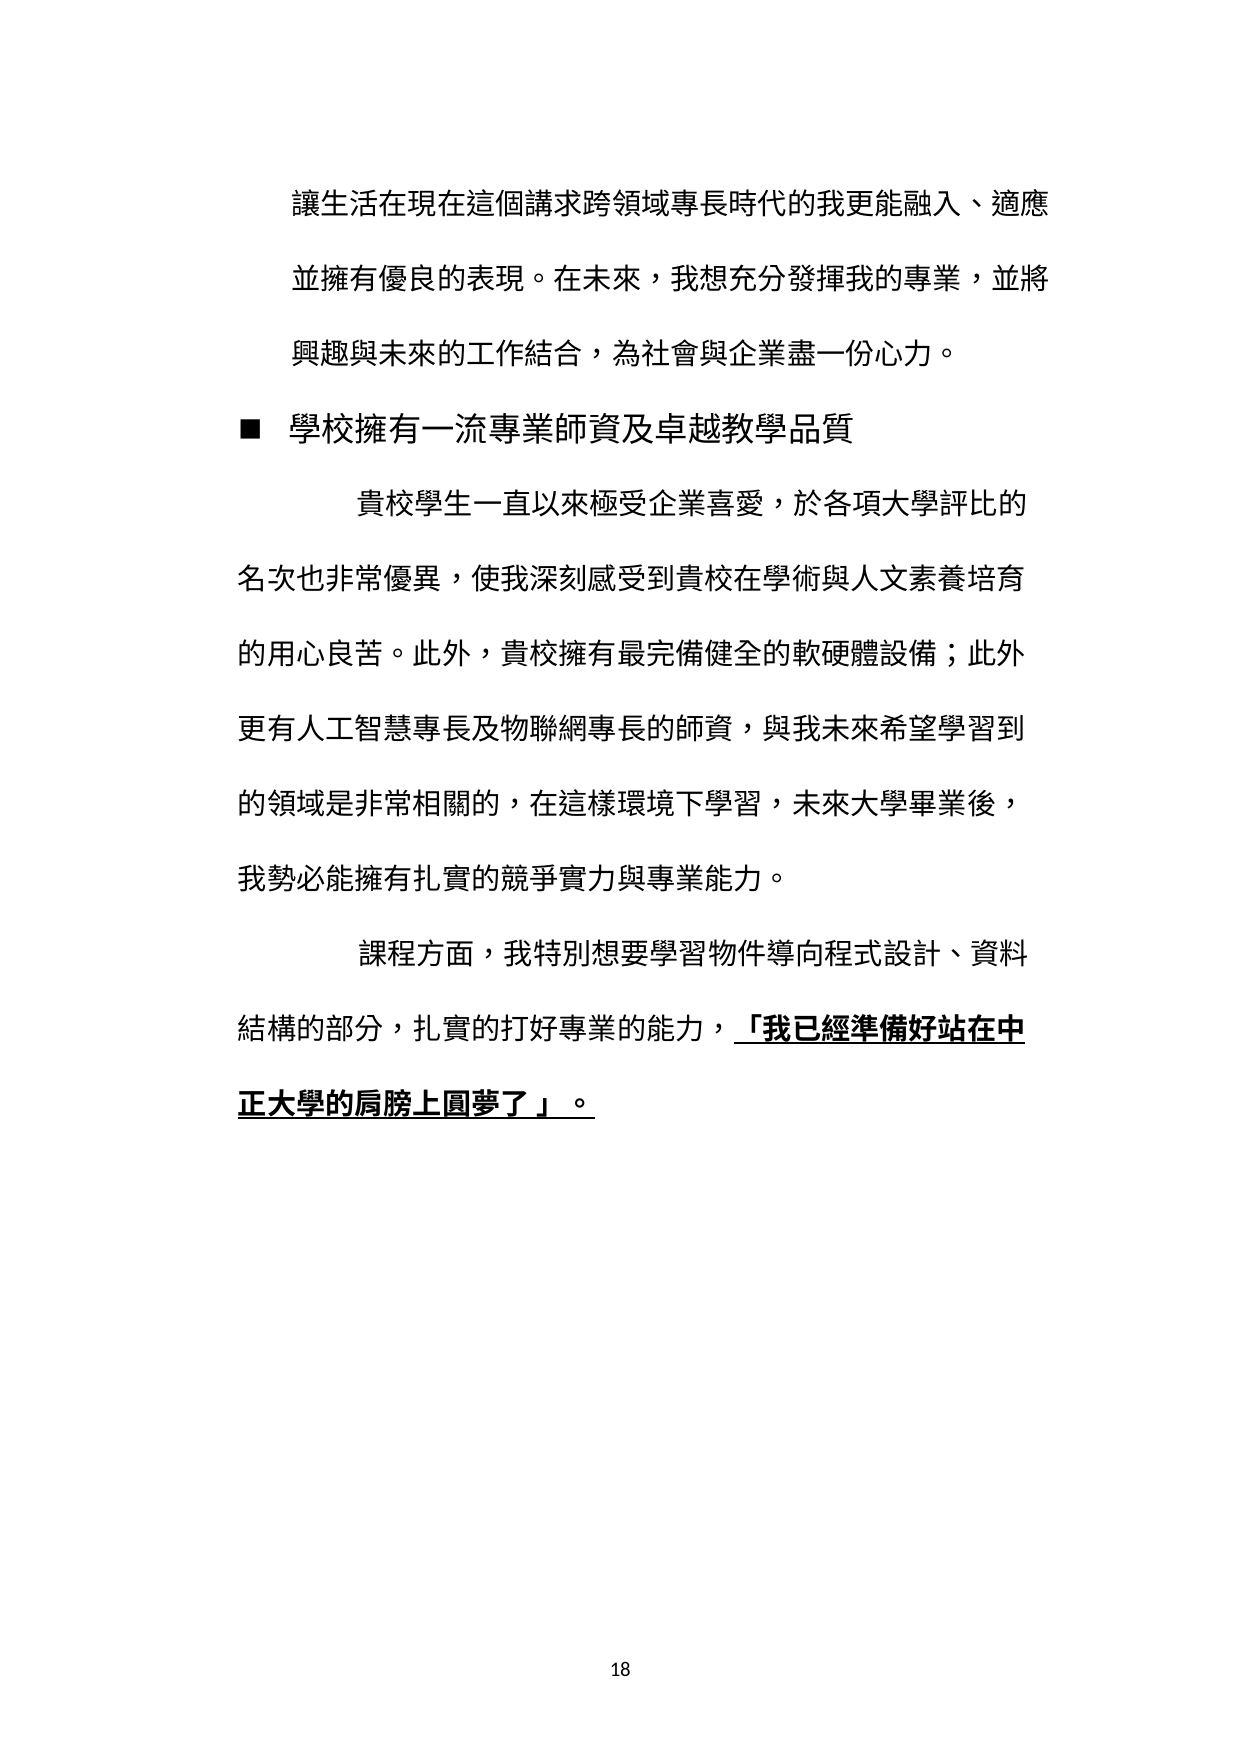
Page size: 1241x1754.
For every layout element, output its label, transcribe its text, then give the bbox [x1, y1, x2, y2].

list 課程方面，我特別想要學習物件導向程式設計、資料結構的部分，扎實的打好專業的能力，「我已經準備好站在中正大學的肩膀上圓夢了 」。 [238, 914, 1053, 1139]
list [291, 164, 1053, 389]
list 學校擁有一流專業師資及卓越教學品質 [238, 389, 1053, 464]
list 貴校學生一直以來極受企業喜愛，於各項大學評比的名次也非常優異，使我深刻感受到貴校在學術與人文素養培育的用心良苦。此外，貴校擁有最完備健全的軟硬體設備；此外更有人工智慧專長及物聯網專長的師資，與我未來希望學習到的領域是非常相關的，在這樣環境下學習，未來大學畢業後，我勢必能擁有扎實的競爭實力與專業能力。 [238, 464, 1053, 914]
